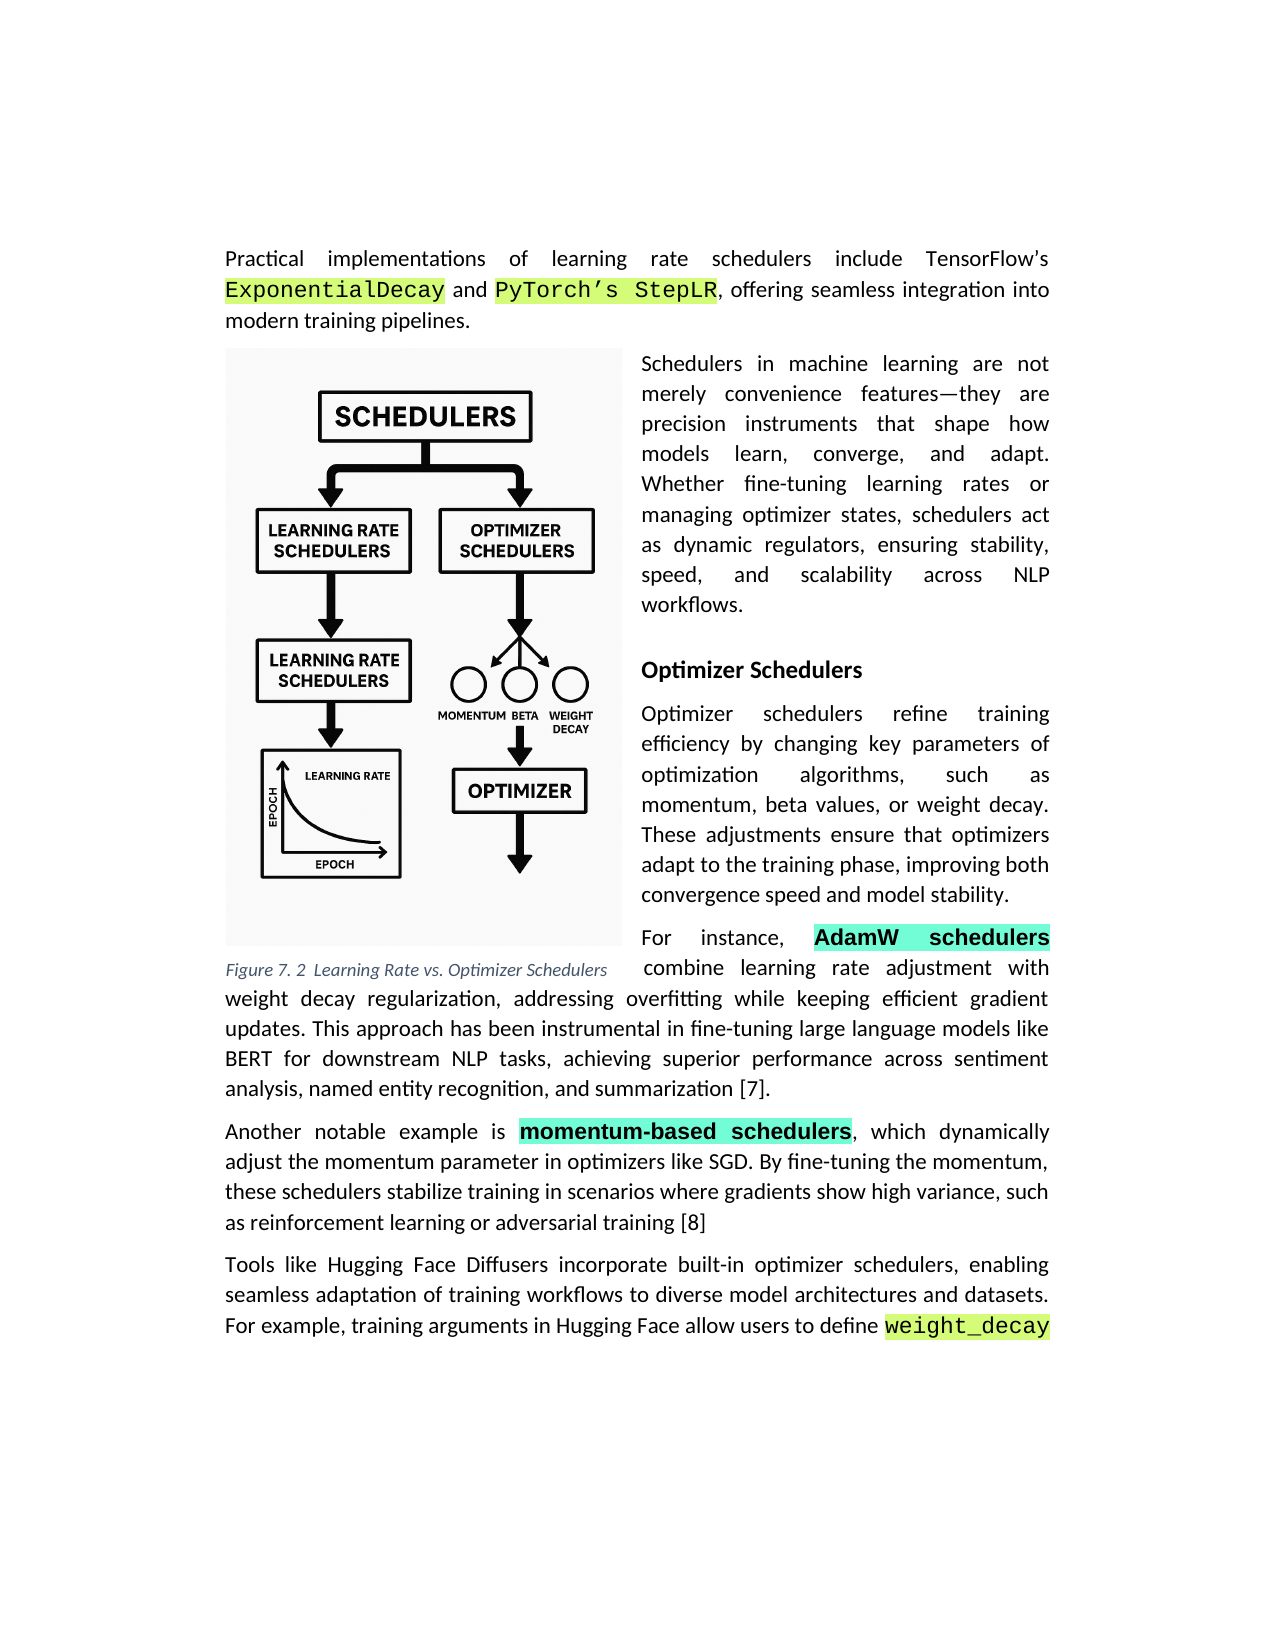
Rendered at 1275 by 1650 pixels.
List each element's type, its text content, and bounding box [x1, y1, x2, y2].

text Schedulers in machine learning are not merely convenience features—they are precision instruments that shape how models learn, converge, and adapt. Whether fine-tuning learning rates or managing optimizer states, schedulers act as dynamic regulators, ensuring stability, speed, and scalability across NLP workflows. [623, 349, 1050, 618]
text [225, 1250, 1050, 1340]
text Another notable example is momentum-based schedulers, which dynamically adjust the momentum parameter in optimizers like SGD. By fine-tuning the momentum, these schedulers stabilize training in scenarios where gradients show high variance, such as reinforcement learning or adversarial training [225, 1117, 1050, 1236]
subtitle Optimizer Schedulers [623, 654, 1050, 684]
text For instance, AdamW schedulers combine learning rate adjustment with weight decay regularization, addressing overfitting while keeping efficient gradient updates. This approach has been instrumental in fine-tuning large language models like BERT for downstream NLP tasks, achieving superior performance across sentiment analysis, named entity recognition, and summarization . [225, 923, 1050, 1102]
text Optimizer schedulers refine training efficiency by changing key parameters of optimization algorithms, such as momentum, beta values, or weight decay. These adjustments ensure that optimizers adapt to the training phase, improving both convergence speed and model stability. [623, 699, 1050, 909]
picture [225, 348, 623, 946]
text Practical implementations of learning rate schedulers include TensorFlow’s ExponentialDecay and PyTorch’s StepLR, offering seamless integration into modern training pipelines. [225, 244, 1050, 334]
